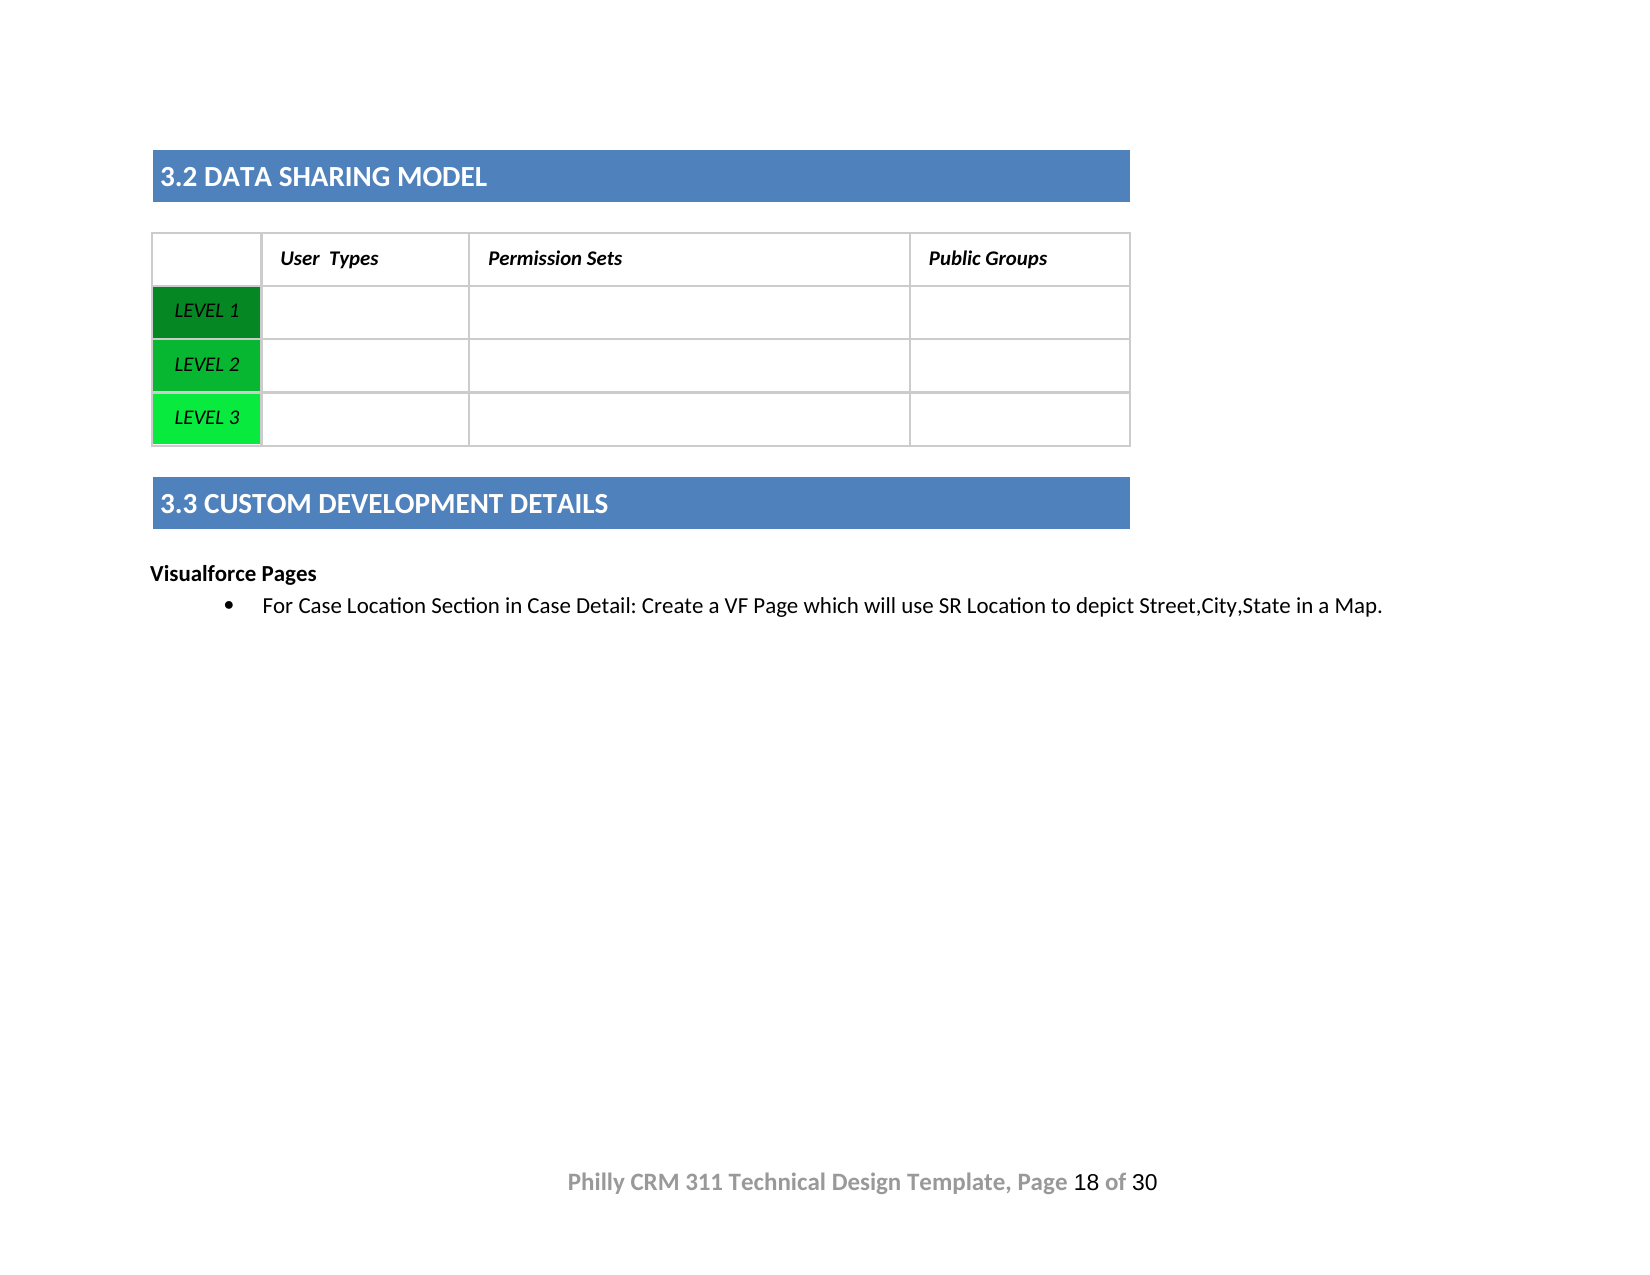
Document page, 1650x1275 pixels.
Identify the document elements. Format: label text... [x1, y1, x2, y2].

table_cell [470, 394, 909, 444]
table_header 3.3 CUSTOM DEVELOPMENT DETAILS [155, 479, 1128, 527]
table_cell LEVEL 3 [153, 394, 260, 444]
list For Case Location Section in Case Detail: Create a VF Page which will use SR Location to depict Street,City,State in a Map. [225, 591, 1575, 619]
table_cell [911, 340, 1129, 391]
text Visualforce Pages [150, 559, 1575, 587]
table_cell LEVEL 2 [153, 340, 260, 391]
table_cell [263, 287, 468, 338]
table_header User Types [263, 234, 468, 285]
table_header Permission Sets [470, 234, 909, 285]
table_header [153, 234, 260, 285]
table_cell [470, 340, 909, 391]
table_cell [263, 340, 468, 391]
table_cell [263, 394, 468, 444]
table_header Public Groups [911, 234, 1129, 285]
table_cell [911, 287, 1129, 338]
table_header 3.2 DATA SHARING MODEL [155, 152, 1128, 200]
table_cell [470, 287, 909, 338]
table_cell LEVEL 1 [153, 287, 260, 338]
table_cell [911, 394, 1129, 444]
